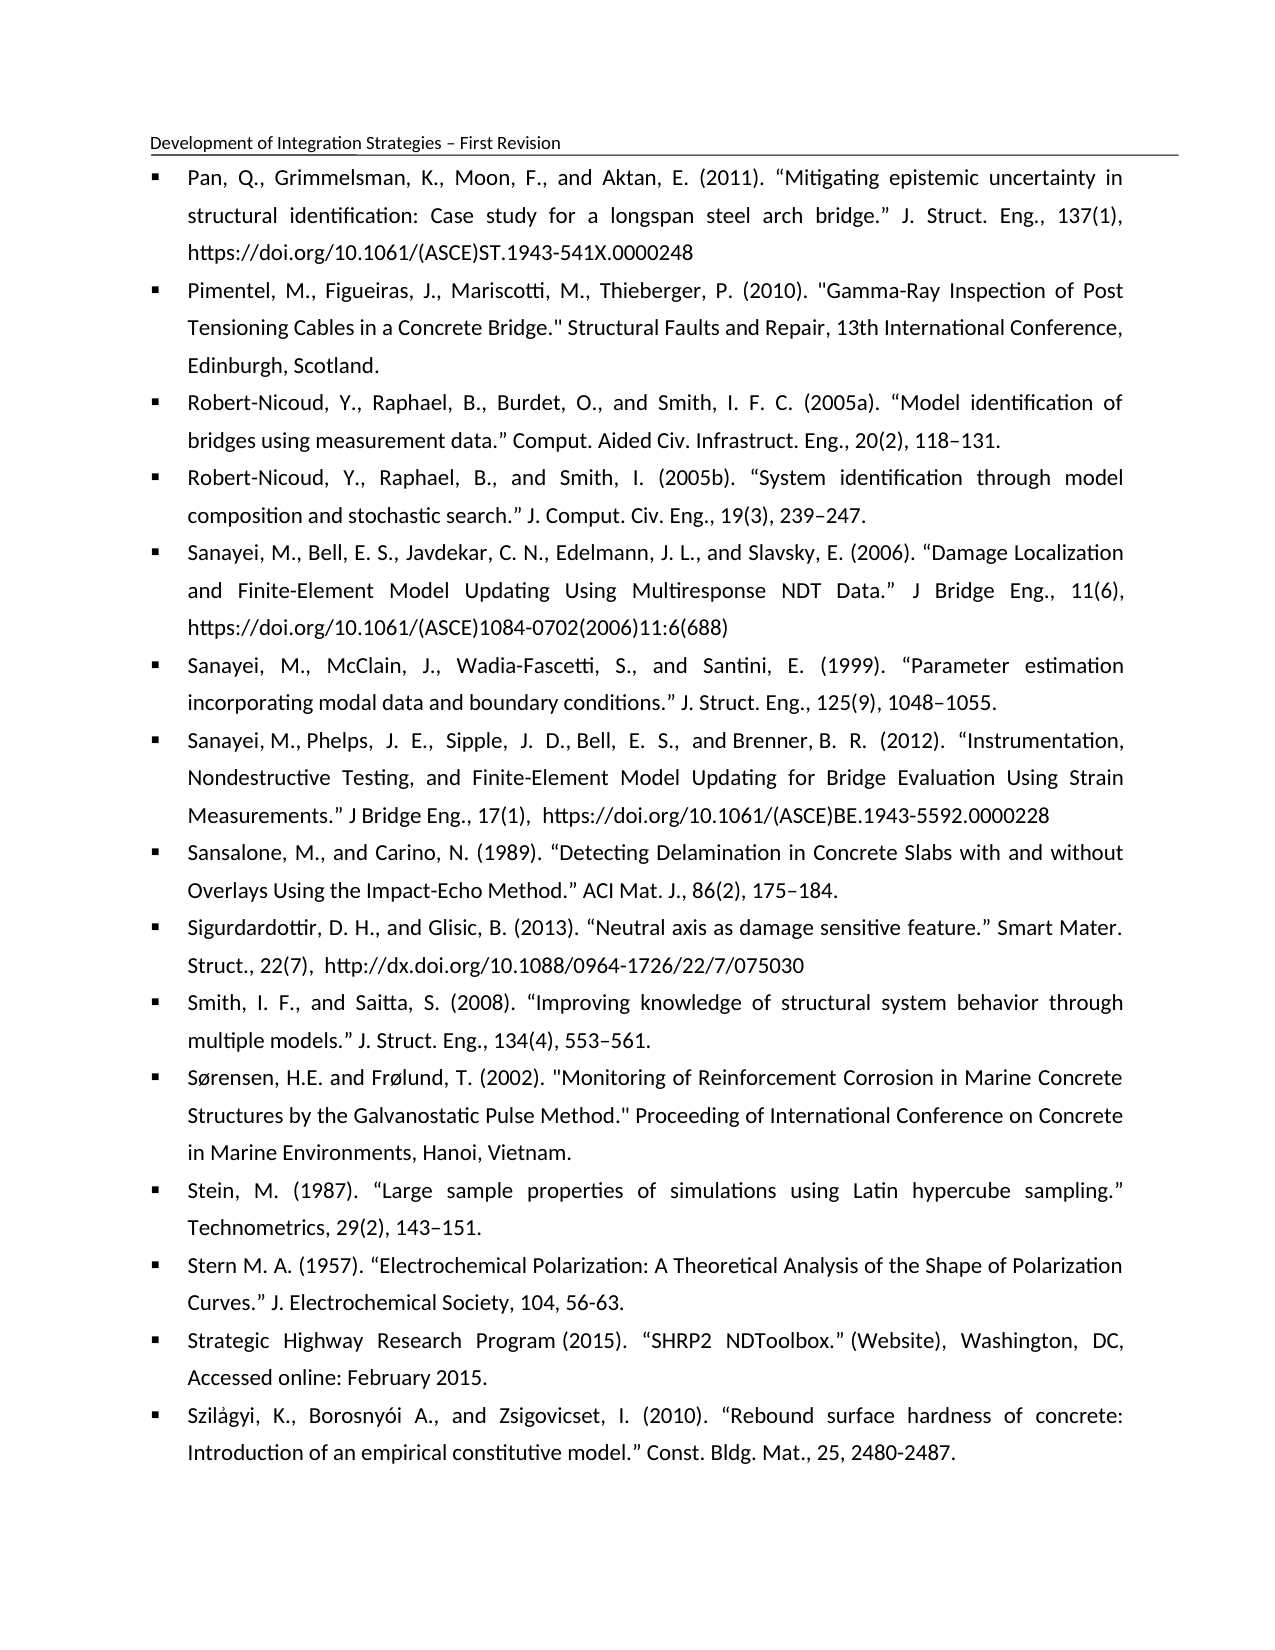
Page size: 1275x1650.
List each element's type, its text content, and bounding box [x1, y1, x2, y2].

list Stern M. A. (1957). “Electrochemical Polarization: A Theoretical Analysis of the Shape of Polarization Curves.” J. Electrochemical Society, 104, 56-63. [150, 1241, 1125, 1316]
list Sanayei, M., McClain, J., Wadia-Fascetti, S., and Santini, E. (1999). “Parameter estimation incorporating modal data and boundary conditions.” J. Struct. Eng., 125(9), 1048–1055. [150, 641, 1125, 716]
list Sansalone, M., and Carino, N. (1989). “Detecting Delamination in Concrete Slabs with and without Overlays Using the Impact-Echo Method.” ACI Mat. J., 86(2), 175–184. [150, 829, 1125, 904]
list Sanayei, M., Bell, E. S., Javdekar, C. N., Edelmann, J. L., and Slavsky, E. (2006). “Damage Localization and Finite-Element Model Updating Using Multiresponse NDT Data.” J Bridge Eng., 11(6), https://doi.org/10.1061/(ASCE)1084-0702(2006)11:6(688) [150, 529, 1125, 641]
list Stein, M. (1987). “Large sample properties of simulations using Latin hypercube sampling.” Technometrics, 29(2), 143–151. [150, 1166, 1125, 1241]
list Sigurdardottir, D. H., and Glisic, B. (2013). “Neutral axis as damage sensitive feature.” Smart Mater. Struct., 22(7), http://dx.doi.org/10.1088/0964-1726/22/7/075030 [150, 904, 1125, 979]
list Robert-Nicoud, Y., Raphael, B., Burdet, O., and Smith, I. F. C. (2005a). “Model identification of bridges using measurement data.” Comput. Aided Civ. Infrastruct. Eng., 20(2), 118–131. [150, 379, 1125, 454]
list Robert-Nicoud, Y., Raphael, B., and Smith, I. (2005b). “System identification through model composition and stochastic search.” J. Comput. Civ. Eng., 19(3), 239–247. [150, 454, 1125, 529]
list Smith, I. F., and Saitta, S. (2008). “Improving knowledge of structural system behavior through multiple models.” J. Struct. Eng., 134(4), 553–561. [150, 979, 1125, 1054]
list Pan, Q., Grimmelsman, K., Moon, F., and Aktan, E. (2011). “Mitigating epistemic uncertainty in structural identification: Case study for a longspan steel arch bridge.” J. Struct. Eng., 137(1), https://doi.org/10.1061/(ASCE)ST.1943-541X.0000248 [150, 154, 1125, 266]
list Sanayei, M., Phelps, J. E., Sipple, J. D., Bell, E. S., and Brenner, B. R. (2012). “Instrumentation, Nondestructive Testing, and Finite-Element Model Updating for Bridge Evaluation Using Strain Measurements.” J Bridge Eng., 17(1), https://doi.org/10.1061/(ASCE)BE.1943-5592.0000228 [150, 716, 1125, 829]
list Szilẚgyi, K., Borosnyói A., and Zsigovicset, I. (2010). “Rebound surface hardness of concrete: Introduction of an empirical constitutive model.” Const. Bldg. Mat., 25, 2480-2487. [150, 1391, 1125, 1466]
list Pimentel, M., Figueiras, J., Mariscotti, M., Thieberger, P. (2010). "Gamma-Ray Inspection of Post Tensioning Cables in a Concrete Bridge." Structural Faults and Repair, 13th International Conference, Edinburgh, Scotland. [150, 266, 1125, 379]
list Strategic Highway Research Program (2015). “SHRP2 NDToolbox.” (Website), Washington, DC, Accessed online: February 2015. [150, 1316, 1125, 1391]
list Sørensen, H.E. and Frølund, T. (2002). "Monitoring of Reinforcement Corrosion in Marine Concrete Structures by the Galvanostatic Pulse Method." Proceeding of International Conference on Concrete in Marine Environments, Hanoi, Vietnam. [150, 1054, 1125, 1166]
